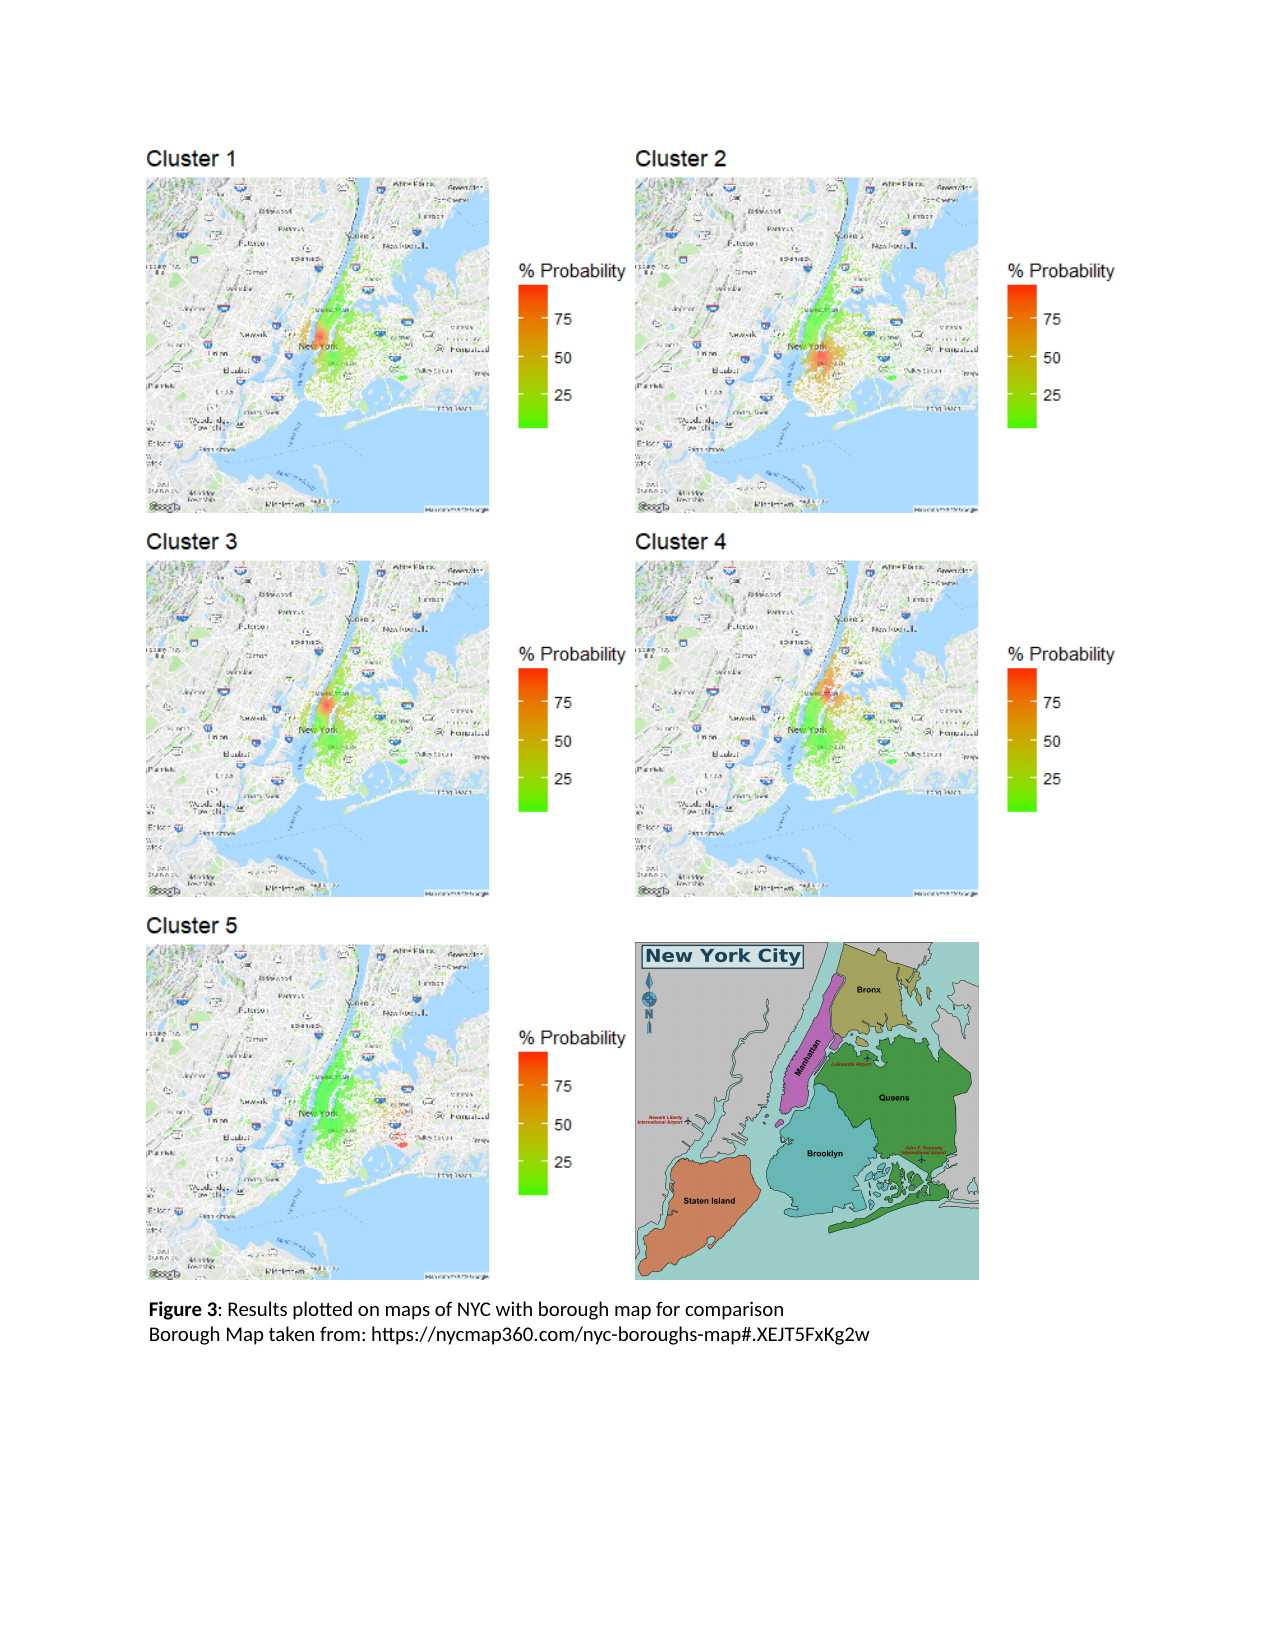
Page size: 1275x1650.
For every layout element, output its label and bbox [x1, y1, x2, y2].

picture [146, 149, 1125, 513]
picture [146, 532, 1125, 897]
picture [146, 916, 979, 1280]
